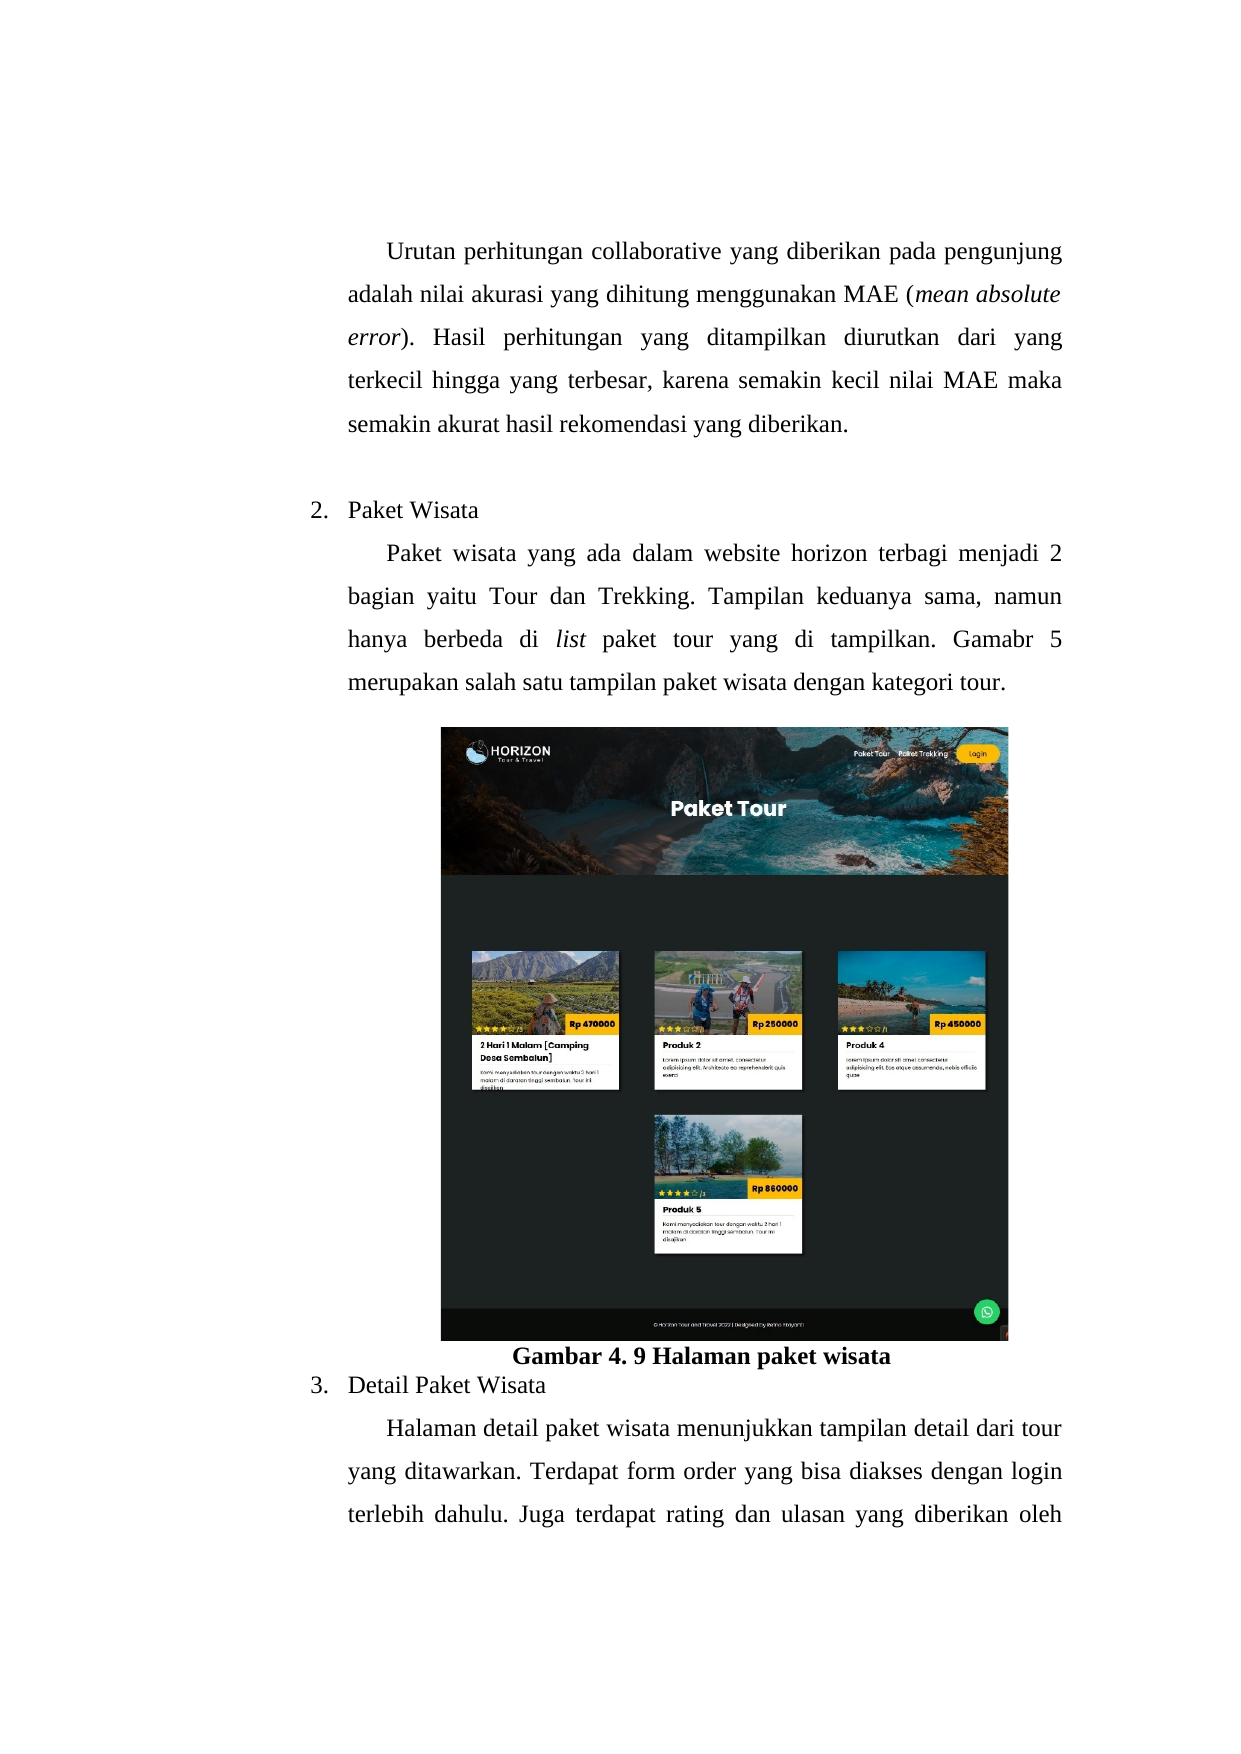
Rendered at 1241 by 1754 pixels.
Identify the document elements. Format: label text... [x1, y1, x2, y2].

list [348, 1413, 1063, 1528]
list Urutan perhitungan collaborative yang diberikan pada pengunjung adalah nilai akurasi yang dihitung menggunakan MAE (mean absolute error). Hasil perhitungan yang ditampilkan diurutkan dari yang terkecil hingga yang terbesar, karena semakin kecil nilai MAE maka semakin akurat hasil rekomendasi yang diberikan. [348, 236, 1063, 437]
picture [440, 727, 1009, 1341]
list Detail Paket Wisata [310, 1370, 1063, 1398]
list Paket Wisata [310, 495, 1063, 524]
list Paket wisata yang ada dalam website horizon terbagi menjadi 2 bagian yaitu Tour dan Trekking. Tampilan keduanya sama, namun hanya berbeda di list paket tour yang di tampilkan. Gamabr 5 merupakan salah satu tampilan paket wisata dengan kategori tour. [348, 538, 1063, 696]
